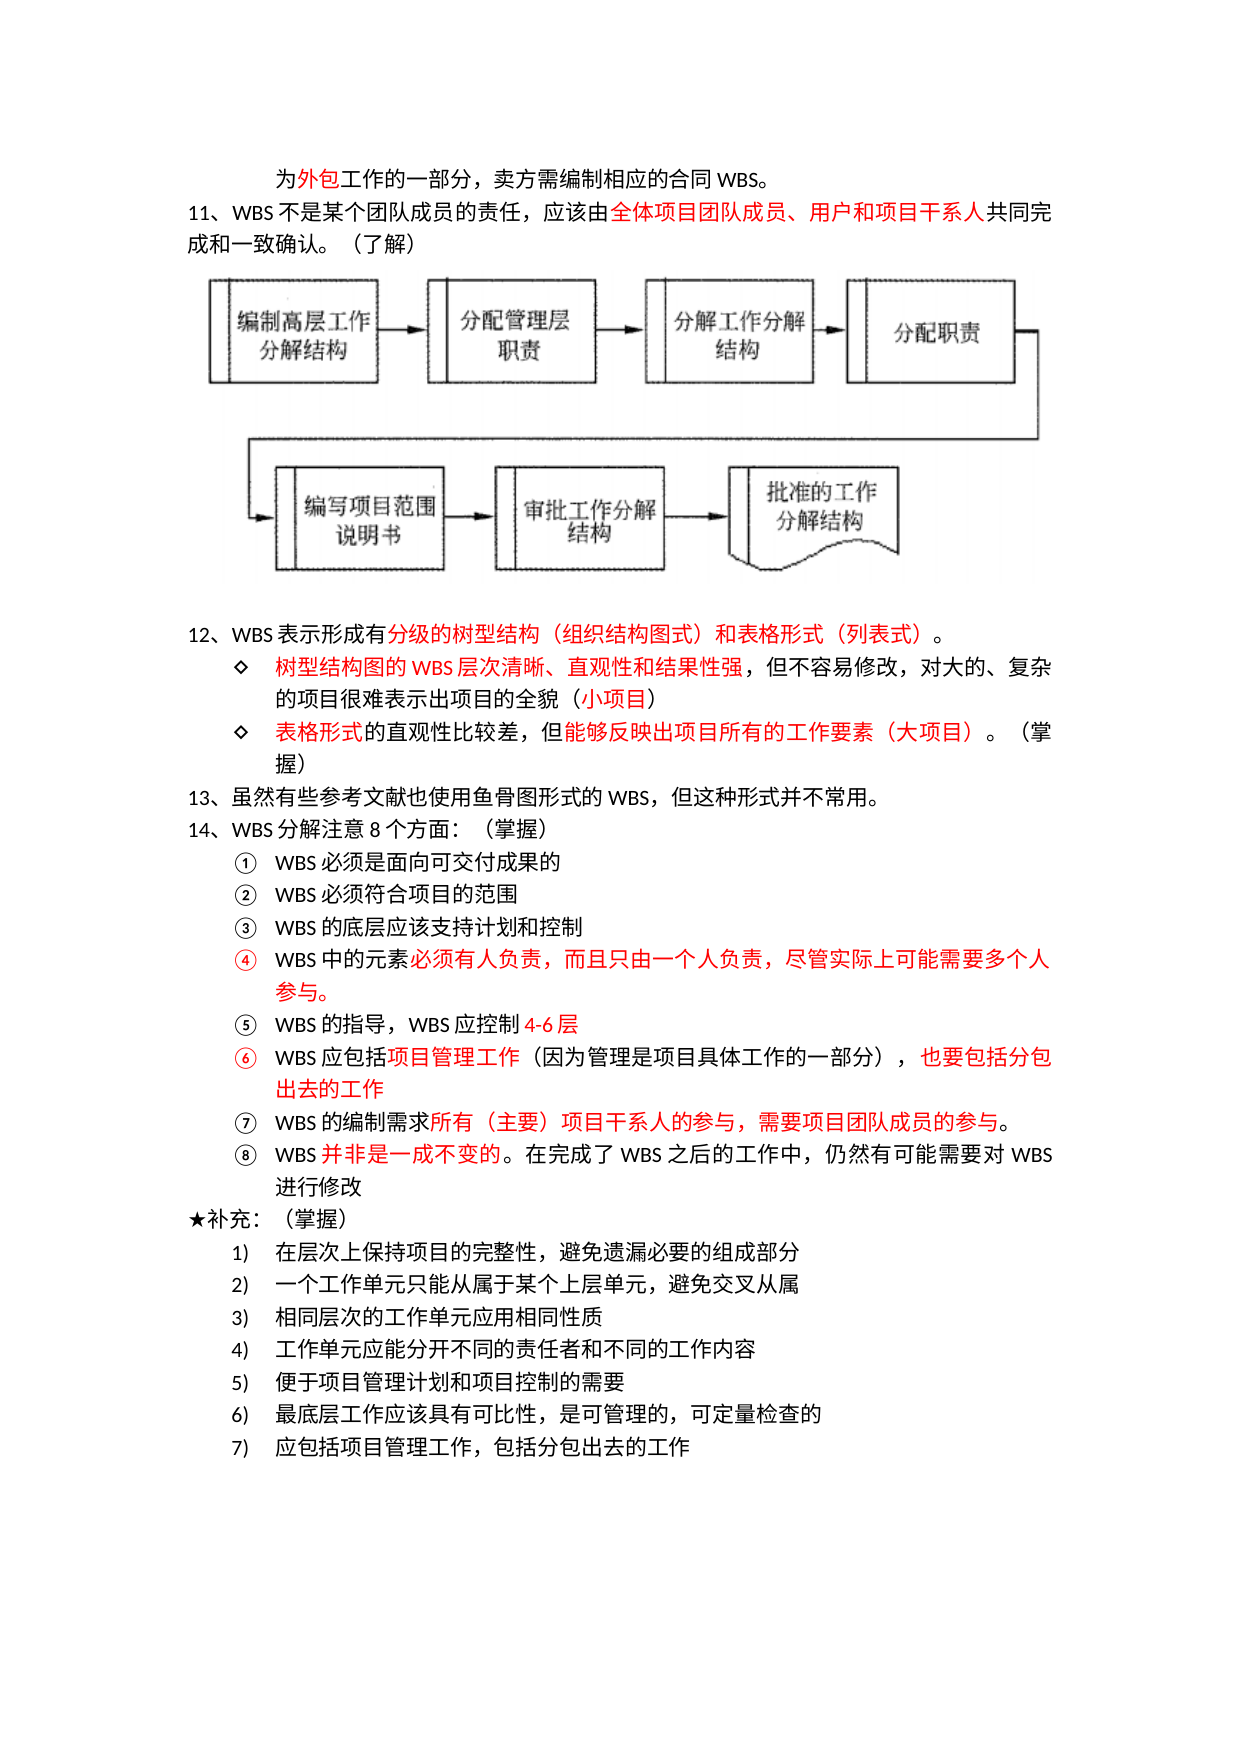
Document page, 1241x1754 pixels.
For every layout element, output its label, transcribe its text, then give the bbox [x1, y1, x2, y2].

list 一个工作单元只能从属于某个上层单元，避免交叉从属 [231, 1267, 1053, 1299]
list WBS必须符合项目的范围 [231, 877, 1053, 909]
list WBS必须是面向可交付成果的 [231, 844, 1053, 877]
text 11、WBS不是某个团队成员的责任，应该由全体项目团队成员、用户和项目干系人共同完成和一致确认。（了解） [187, 194, 1053, 259]
text 12、WBS表示形成有分级的树型结构（组织结构图式）和表格形式（列表式）。 [187, 617, 1053, 649]
text ★补充：（掌握） [187, 1202, 1053, 1234]
list WBS并非是一成不变的。在完成了WBS之后的工作中，仍然有可能需要对WBS进行修改 [231, 1137, 1053, 1202]
list WBS中的元素必须有人负责，而且只由一个人负责，尽管实际上可能需要多个人参与。 [231, 942, 1053, 1007]
list 在层次上保持项目的完整性，避免遗漏必要的组成部分 [231, 1234, 1053, 1267]
list 工作单元应能分开不同的责任者和不同的工作内容 [231, 1332, 1053, 1364]
list WBS的指导，WBS应控制4-6层 [231, 1007, 1053, 1039]
list WBS的编制需求所有（主要）项目干系人的参与，需要项目团队成员的参与。 [231, 1104, 1053, 1137]
text 13、虽然有些参考文献也使用鱼骨图形式的WBS，但这种形式并不常用。 [187, 779, 1053, 812]
text 14、WBS分解注意8个方面：（掌握） [187, 812, 1053, 844]
list 树型结构图的WBS层次清晰、直观性和结果性强，但不容易修改，对大的、复杂的项目很难表示出项目的全貌（小项目） [231, 649, 1053, 714]
list 便于项目管理计划和项目控制的需要 [231, 1364, 1053, 1397]
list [231, 162, 1053, 194]
list 表格形式的直观性比较差，但能够反映出项目所有的工作要素（大项目）。（掌握） [231, 714, 1053, 779]
list 应包括项目管理工作，包括分包出去的工作 [231, 1429, 1053, 1462]
picture [187, 259, 1053, 589]
list 最底层工作应该具有可比性，是可管理的，可定量检查的 [231, 1397, 1053, 1429]
list 相同层次的工作单元应用相同性质 [231, 1299, 1053, 1332]
list WBS的底层应该支持计划和控制 [231, 909, 1053, 942]
list WBS应包括项目管理工作（因为管理是项目具体工作的一部分），也要包括分包出去的工作 [231, 1039, 1053, 1104]
